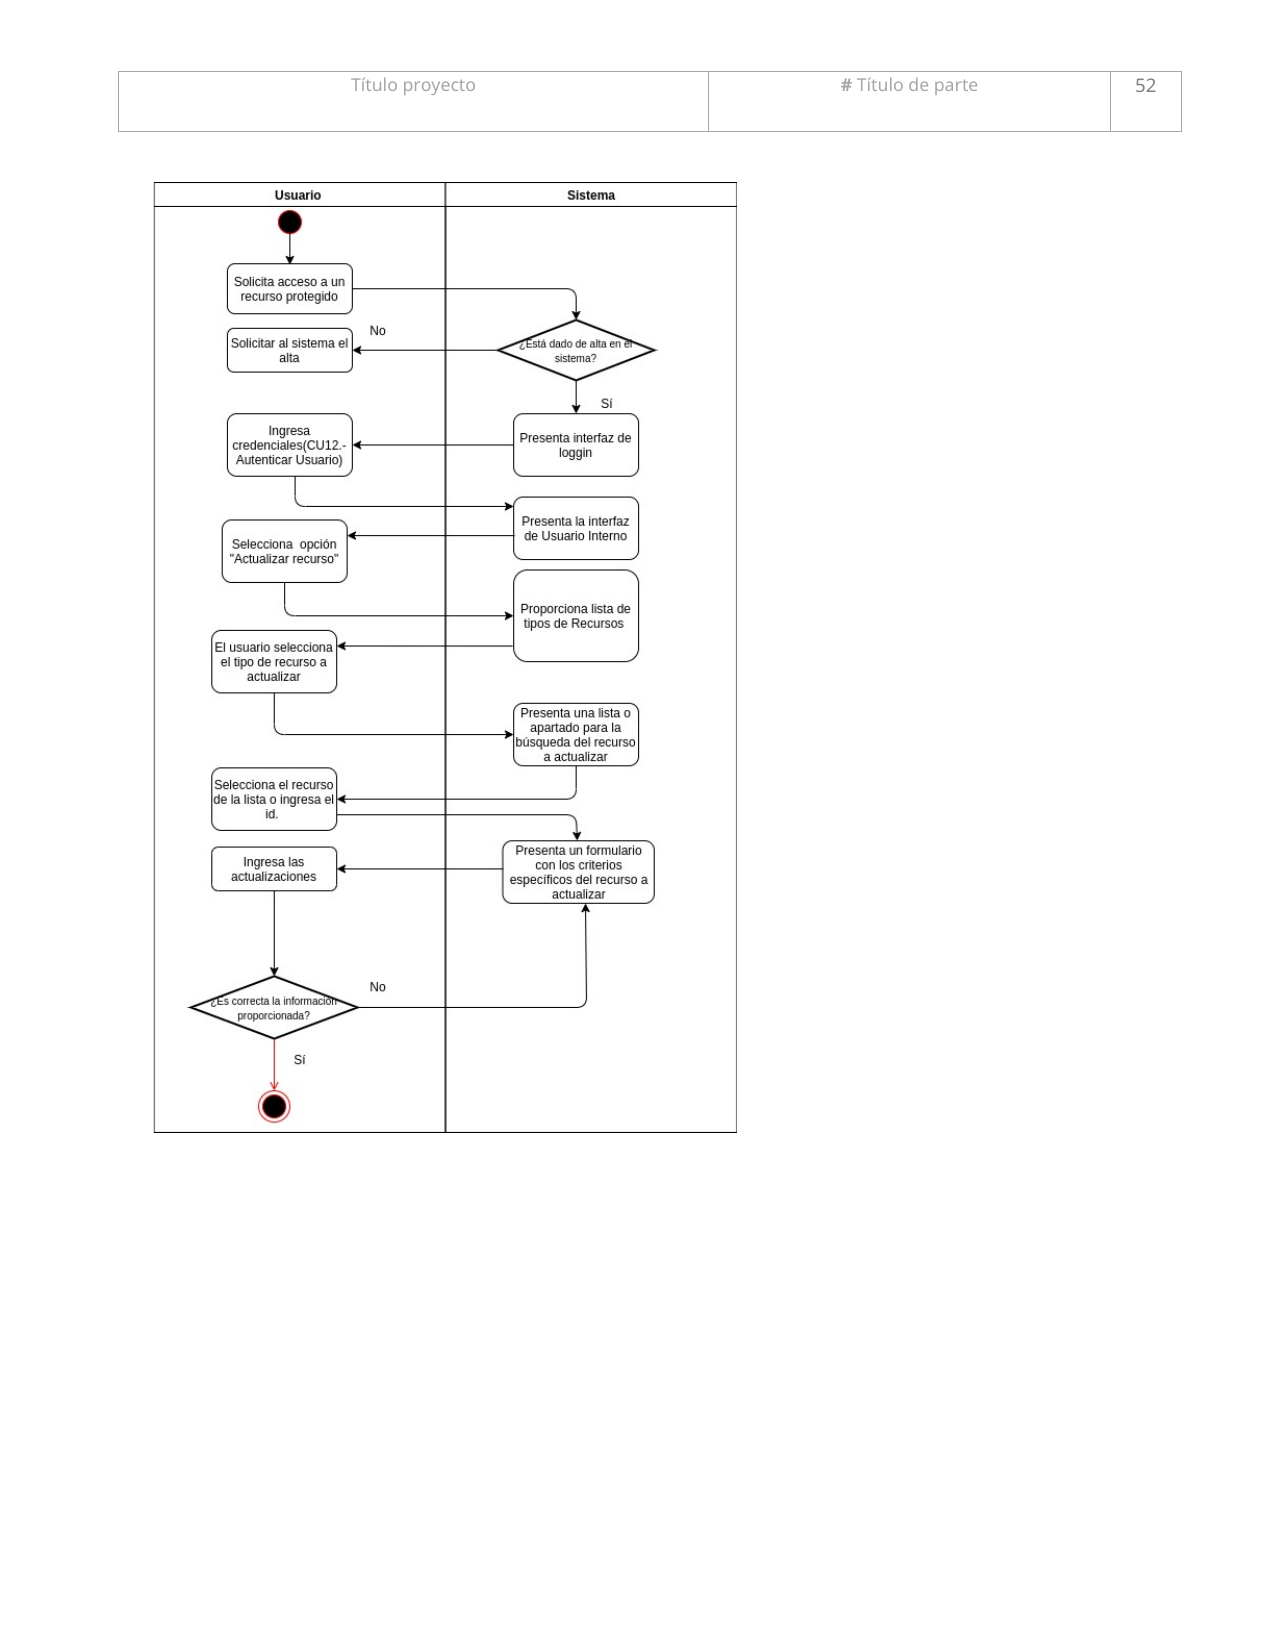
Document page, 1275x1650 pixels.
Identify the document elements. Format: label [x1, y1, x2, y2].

picture [153, 182, 737, 1133]
